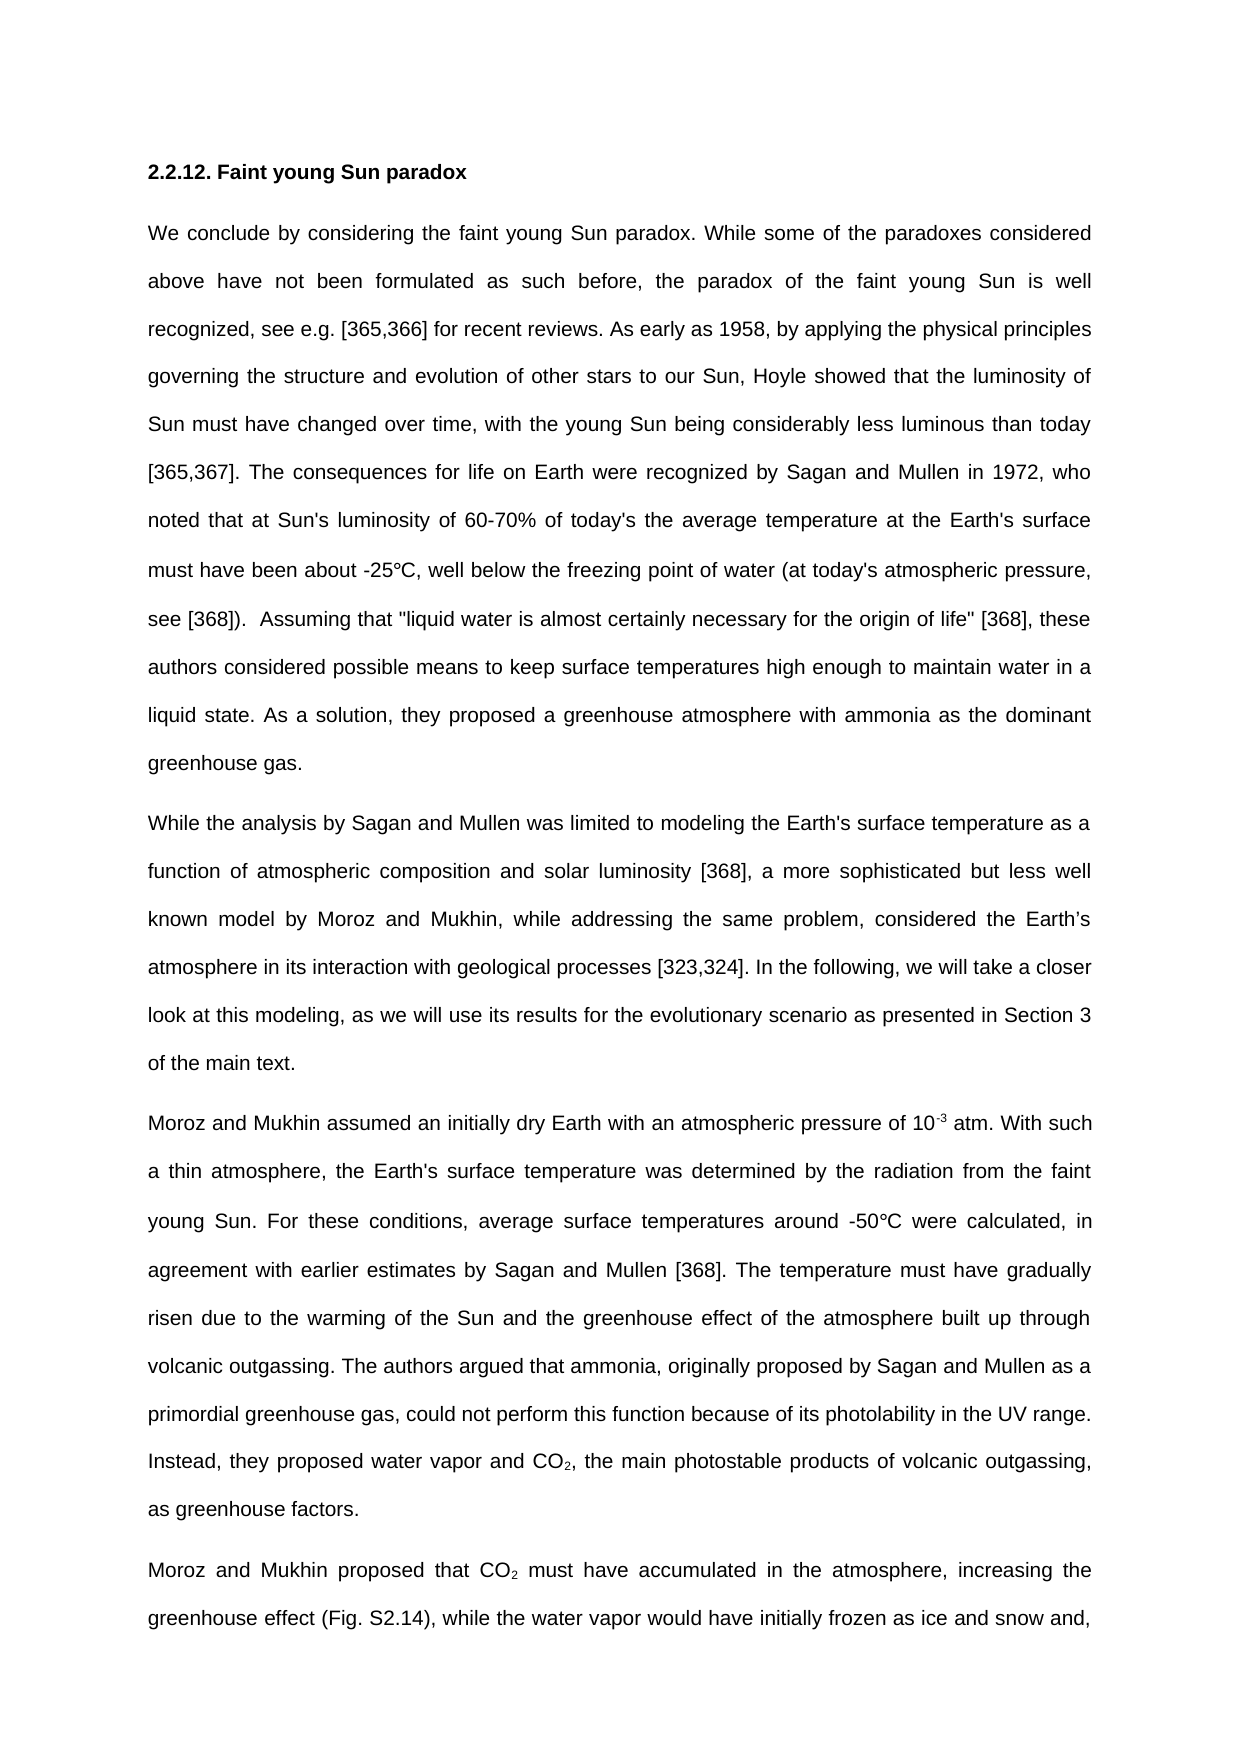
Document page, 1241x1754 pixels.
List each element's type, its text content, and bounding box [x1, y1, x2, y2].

text 2.2.12. Faint young Sun paradox [148, 160, 1093, 184]
text We conclude by considering the faint young Sun paradox. While some of the paradoxes considered above have not been formulated as such before, the paradox of the faint young Sun is well recognized, see e.g. [365,366] for recent reviews. As early as 1958, by applying the physical principles governing the structure and evolution of other stars to our Sun, Hoyle showed that the luminosity of Sun must have changed over time, with the young Sun being considerably less luminous than today [365,367]. The consequences for life on Earth were recognized by Sagan and Mullen in 1972, who noted that at Sun's luminosity of 60-70% of today's the average temperature at the Earth's surface must have been about -25°C, well below the freezing point of water (at today's atmospheric pressure, see [368]). Assuming that "liquid water is almost certainly necessary for the origin of life" [368], these authors considered possible means to keep surface temperatures high enough to maintain water in a liquid state. As a solution, they proposed a greenhouse atmosphere with ammonia as the dominant greenhouse gas. [148, 221, 1093, 774]
text While the analysis by Sagan and Mullen was limited to modeling the Earth's surface temperature as a function of atmospheric composition and solar luminosity [368], a more sophisticated but less well known model by Moroz and Mukhin, while addressing the same problem, considered the Earth’s atmosphere in its interaction with geological processes [323,324]. In the following, we will take a closer look at this modeling, as we will use its results for the evolutionary scenario as presented in Section 3 of the main text. [148, 811, 1093, 1074]
text Moroz and Mukhin assumed an initially dry Earth with an atmospheric pressure of 10-3 atm. With such a thin atmosphere, the Earth's surface temperature was determined by the radiation from the faint young Sun. For these conditions, average surface temperatures around -50°C were calculated, in agreement with earlier estimates by Sagan and Mullen [368]. The temperature must have gradually risen due to the warming of the Sun and the greenhouse effect of the atmosphere built up through volcanic outgassing. The authors argued that ammonia, originally proposed by Sagan and Mullen as a primordial greenhouse gas, could not perform this function because of its photolability in the UV range. Instead, they proposed water vapor and CO2, the main photostable products of volcanic outgassing, as greenhouse factors. [148, 1111, 1093, 1521]
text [148, 1558, 1093, 1629]
